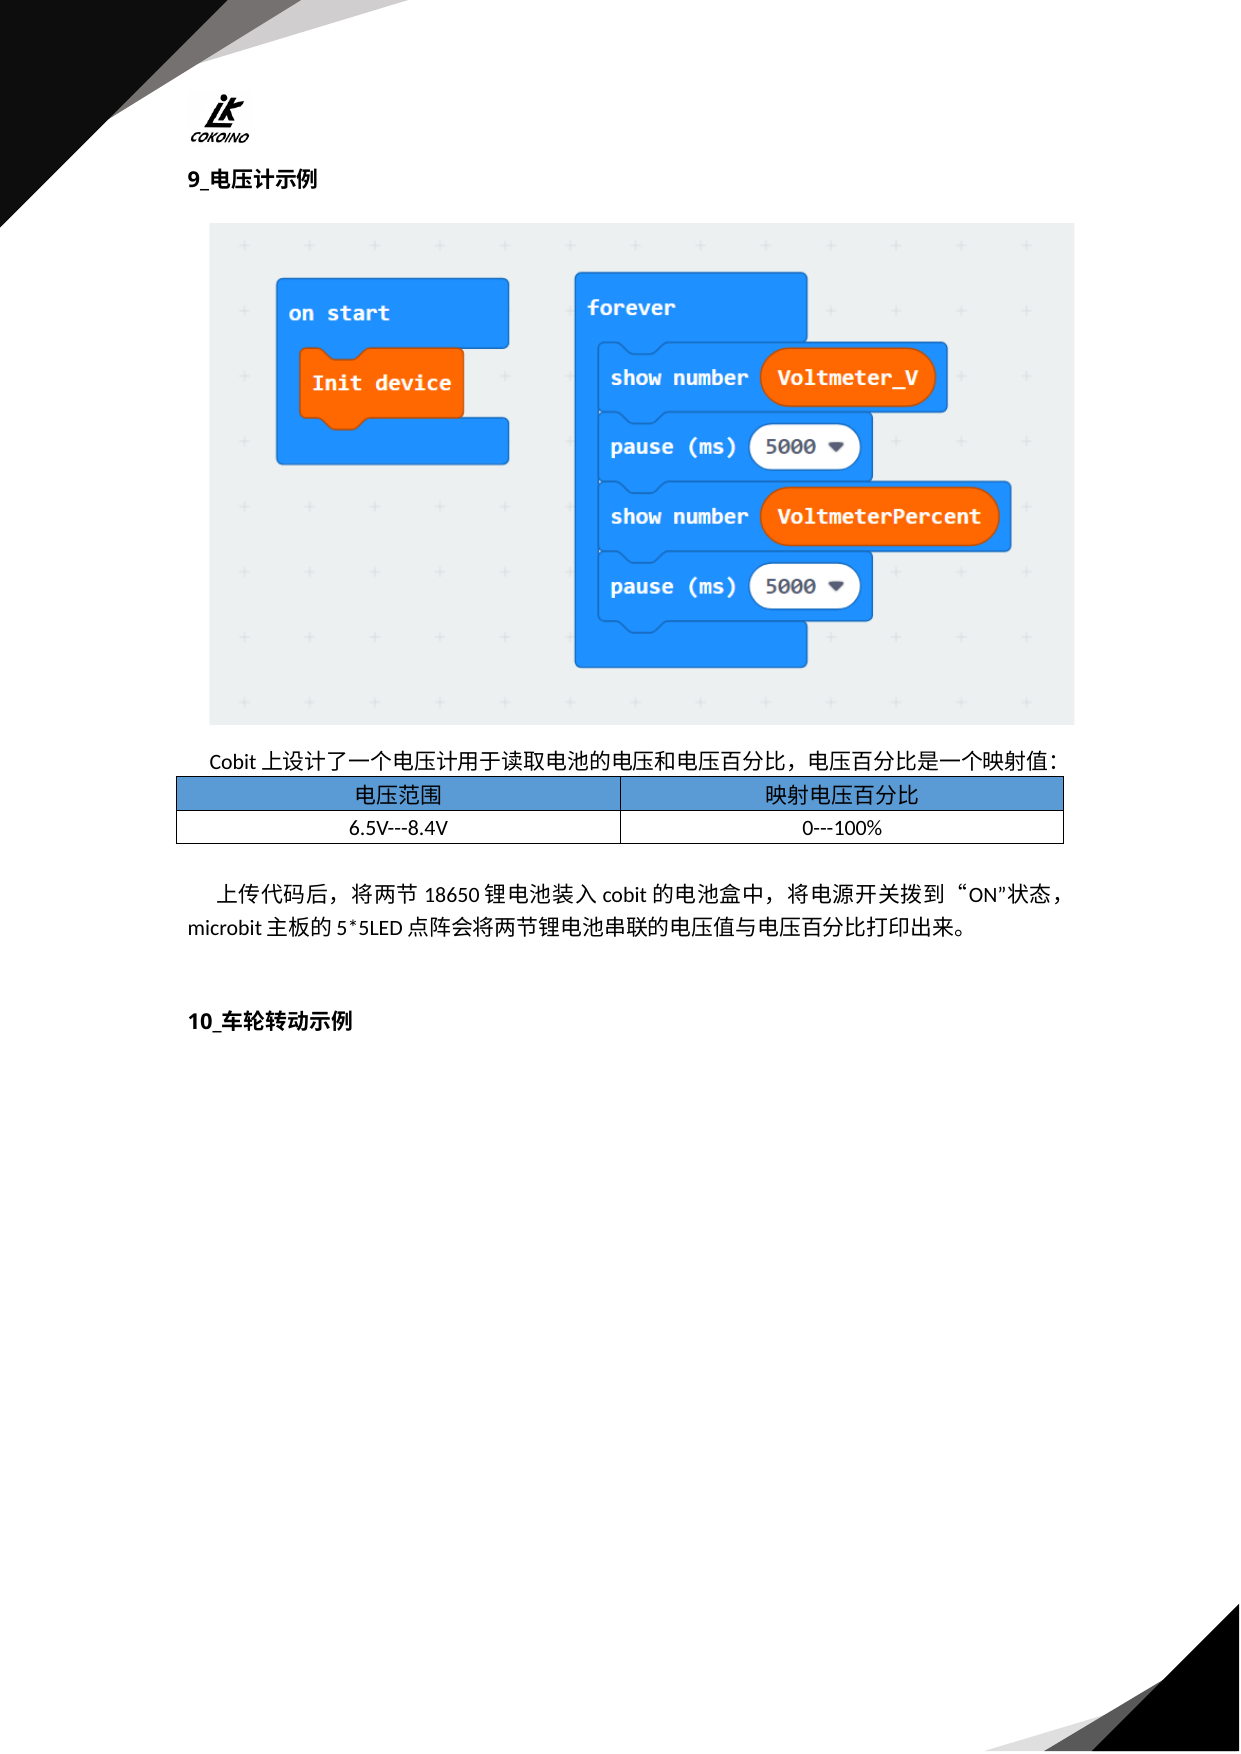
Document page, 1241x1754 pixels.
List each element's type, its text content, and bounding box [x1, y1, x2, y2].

picture [209, 223, 1075, 725]
text Cobit上设计了一个电压计用于读取电池的电压和电压百分比，电压百分比是一个映射值： [187, 744, 1053, 776]
picture [187, 90, 252, 147]
table_cell 0---100% [621, 811, 1063, 843]
table_cell 6.5V---8.4V [177, 811, 620, 843]
subtitle 10_车轮转动示例 [187, 1003, 1053, 1036]
table_header 映射电压百分比 [621, 777, 1063, 810]
text 上传代码后，将两节18650锂电池装入cobit的电池盒中，将电源开关拨到“ON”状态，microbit主板的5*5LED点阵会将两节锂电池串联的电压值与电压百分比打印出来。 [187, 877, 1053, 942]
table_header 电压范围 [177, 777, 620, 810]
subtitle 9_电压计示例 [187, 162, 1053, 194]
